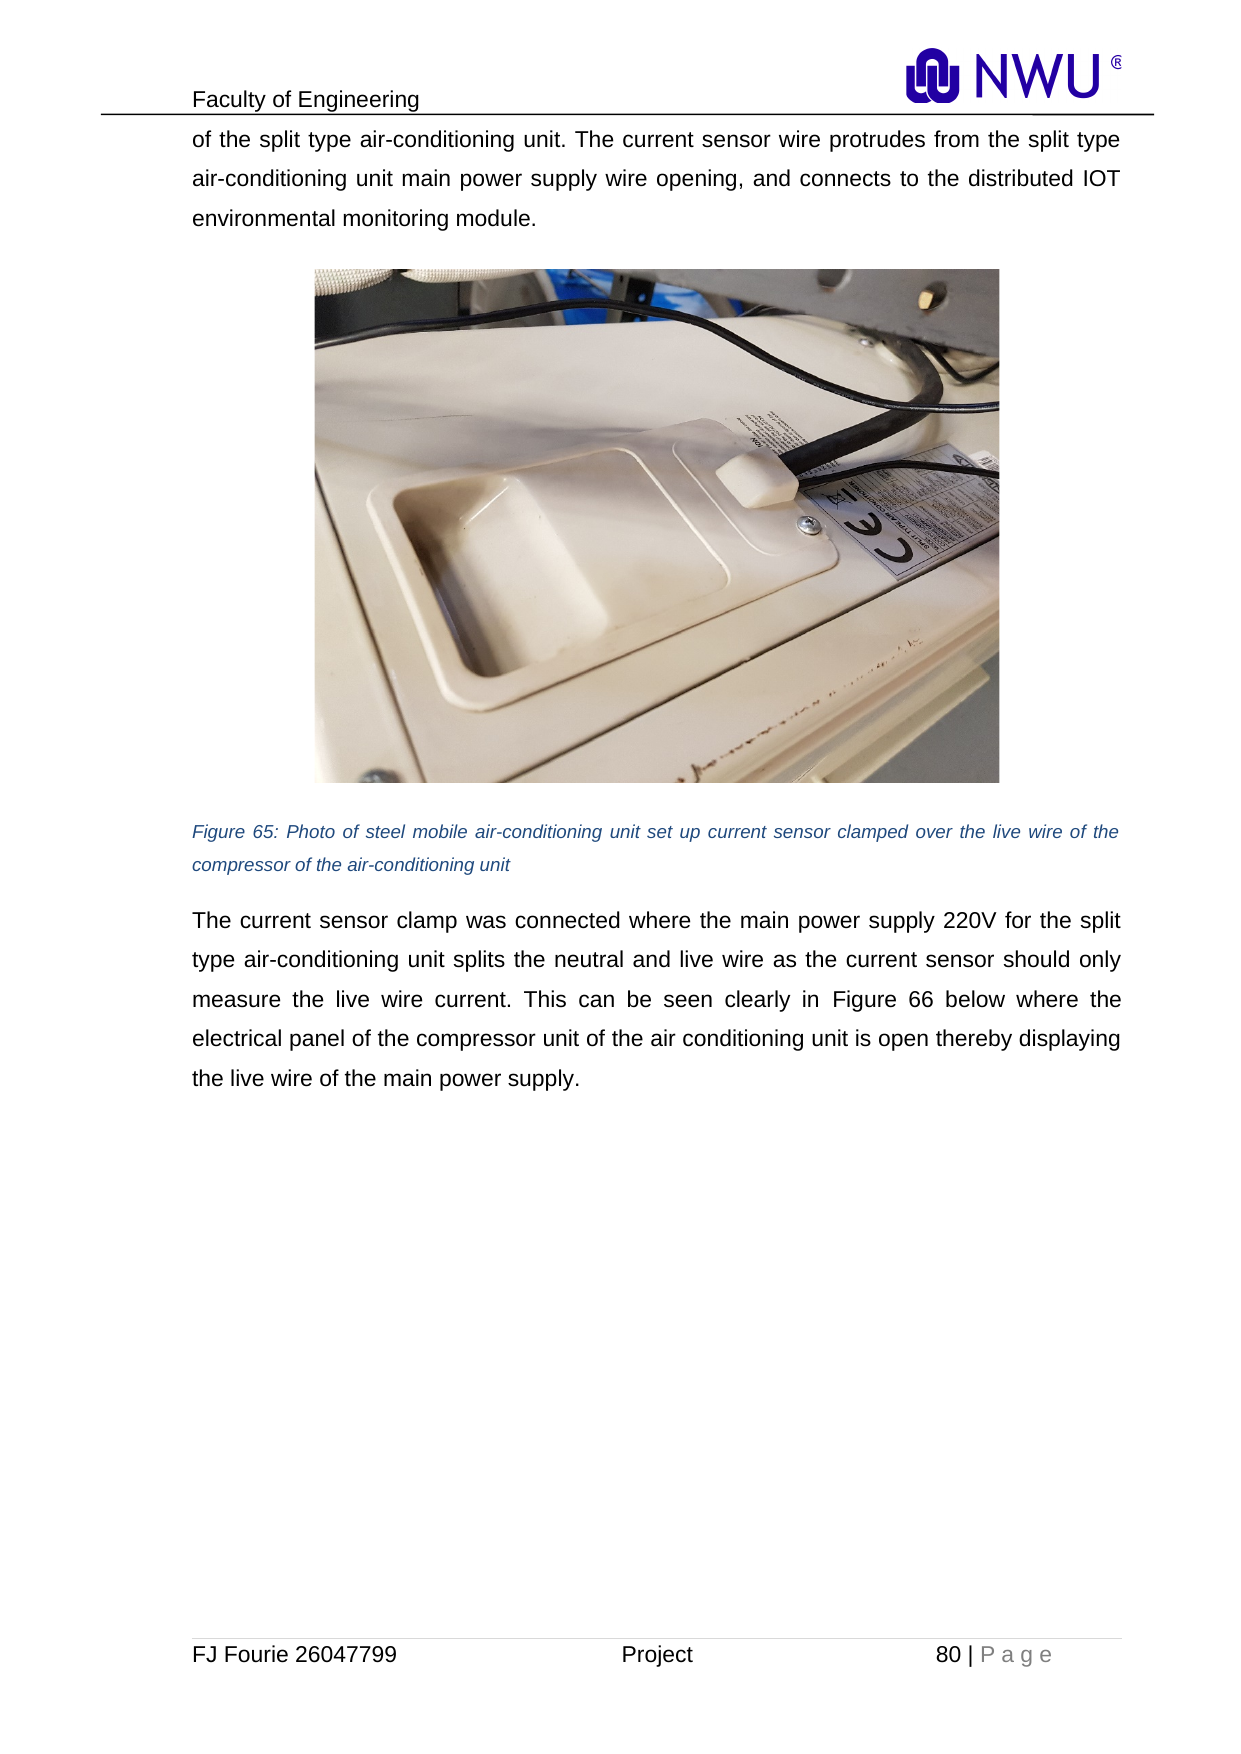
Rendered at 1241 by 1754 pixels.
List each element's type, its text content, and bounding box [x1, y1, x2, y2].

picture [905, 48, 1122, 103]
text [192, 126, 1122, 231]
text The current sensor clamp was connected where the main power supply 220V for the split type air-conditioning unit splits the neutral and live wire as the current sensor should only measure the live wire current. This can be seen clearly in Figure 66 below where the electrical panel of the compressor unit of the air conditioning unit is open thereby displaying the live wire of the main power supply. [192, 907, 1122, 1091]
picture [314, 269, 1000, 783]
text Figure 65: Photo of steel mobile air-conditioning unit set up current sensor clamped over the live wire of the compressor of the air-conditioning unit [192, 821, 1122, 875]
